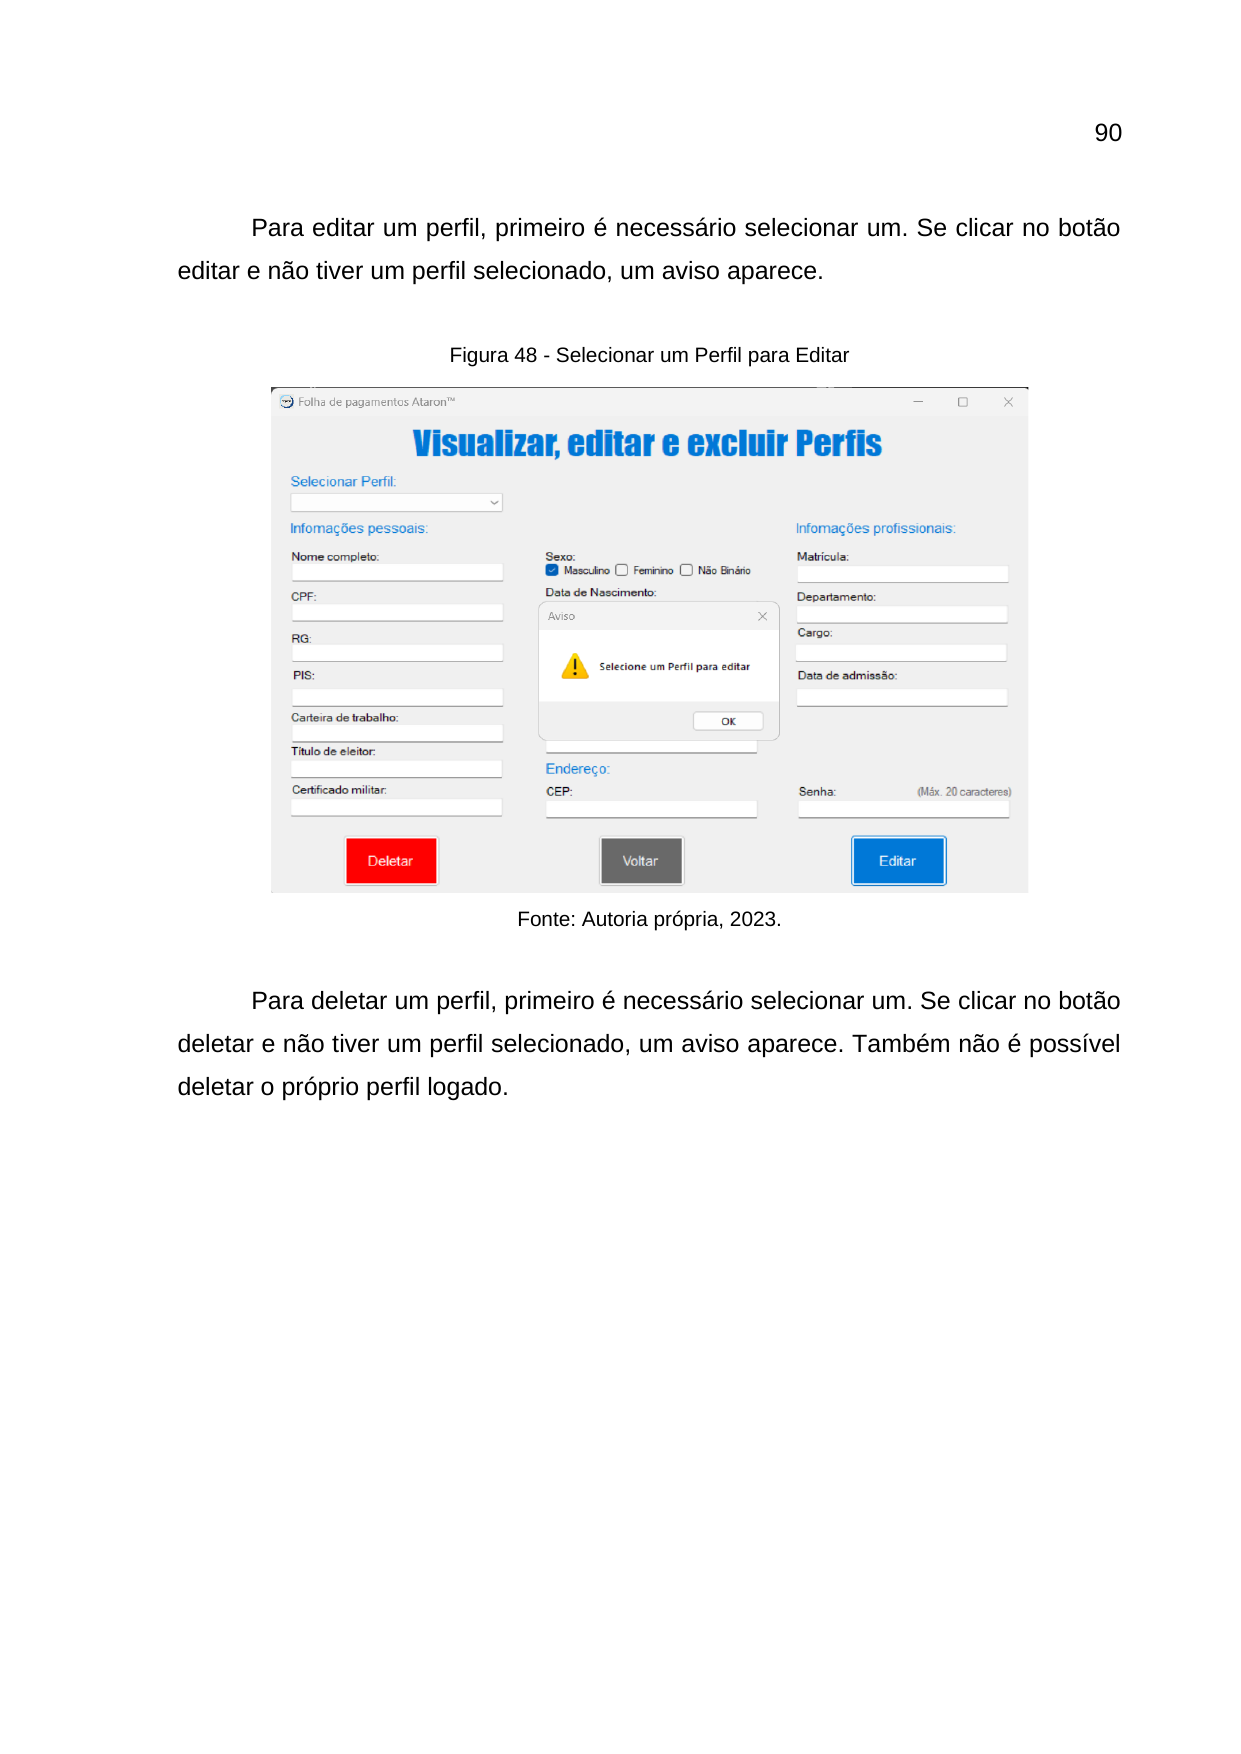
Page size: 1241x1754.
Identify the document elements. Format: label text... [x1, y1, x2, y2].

text Fonte: Autoria própria, 2023. [177, 907, 1122, 931]
text Para editar um perfil, primeiro é necessário selecionar um. Se clicar no botão editar e não tiver um perfil selecionado, um aviso aparece. [177, 213, 1122, 285]
picture [271, 387, 1029, 893]
text Para deletar um perfil, primeiro é necessário selecionar um. Se clicar no botão deletar e não tiver um perfil selecionado, um aviso aparece. Também não é possível deletar o próprio perfil logado. [177, 986, 1122, 1101]
